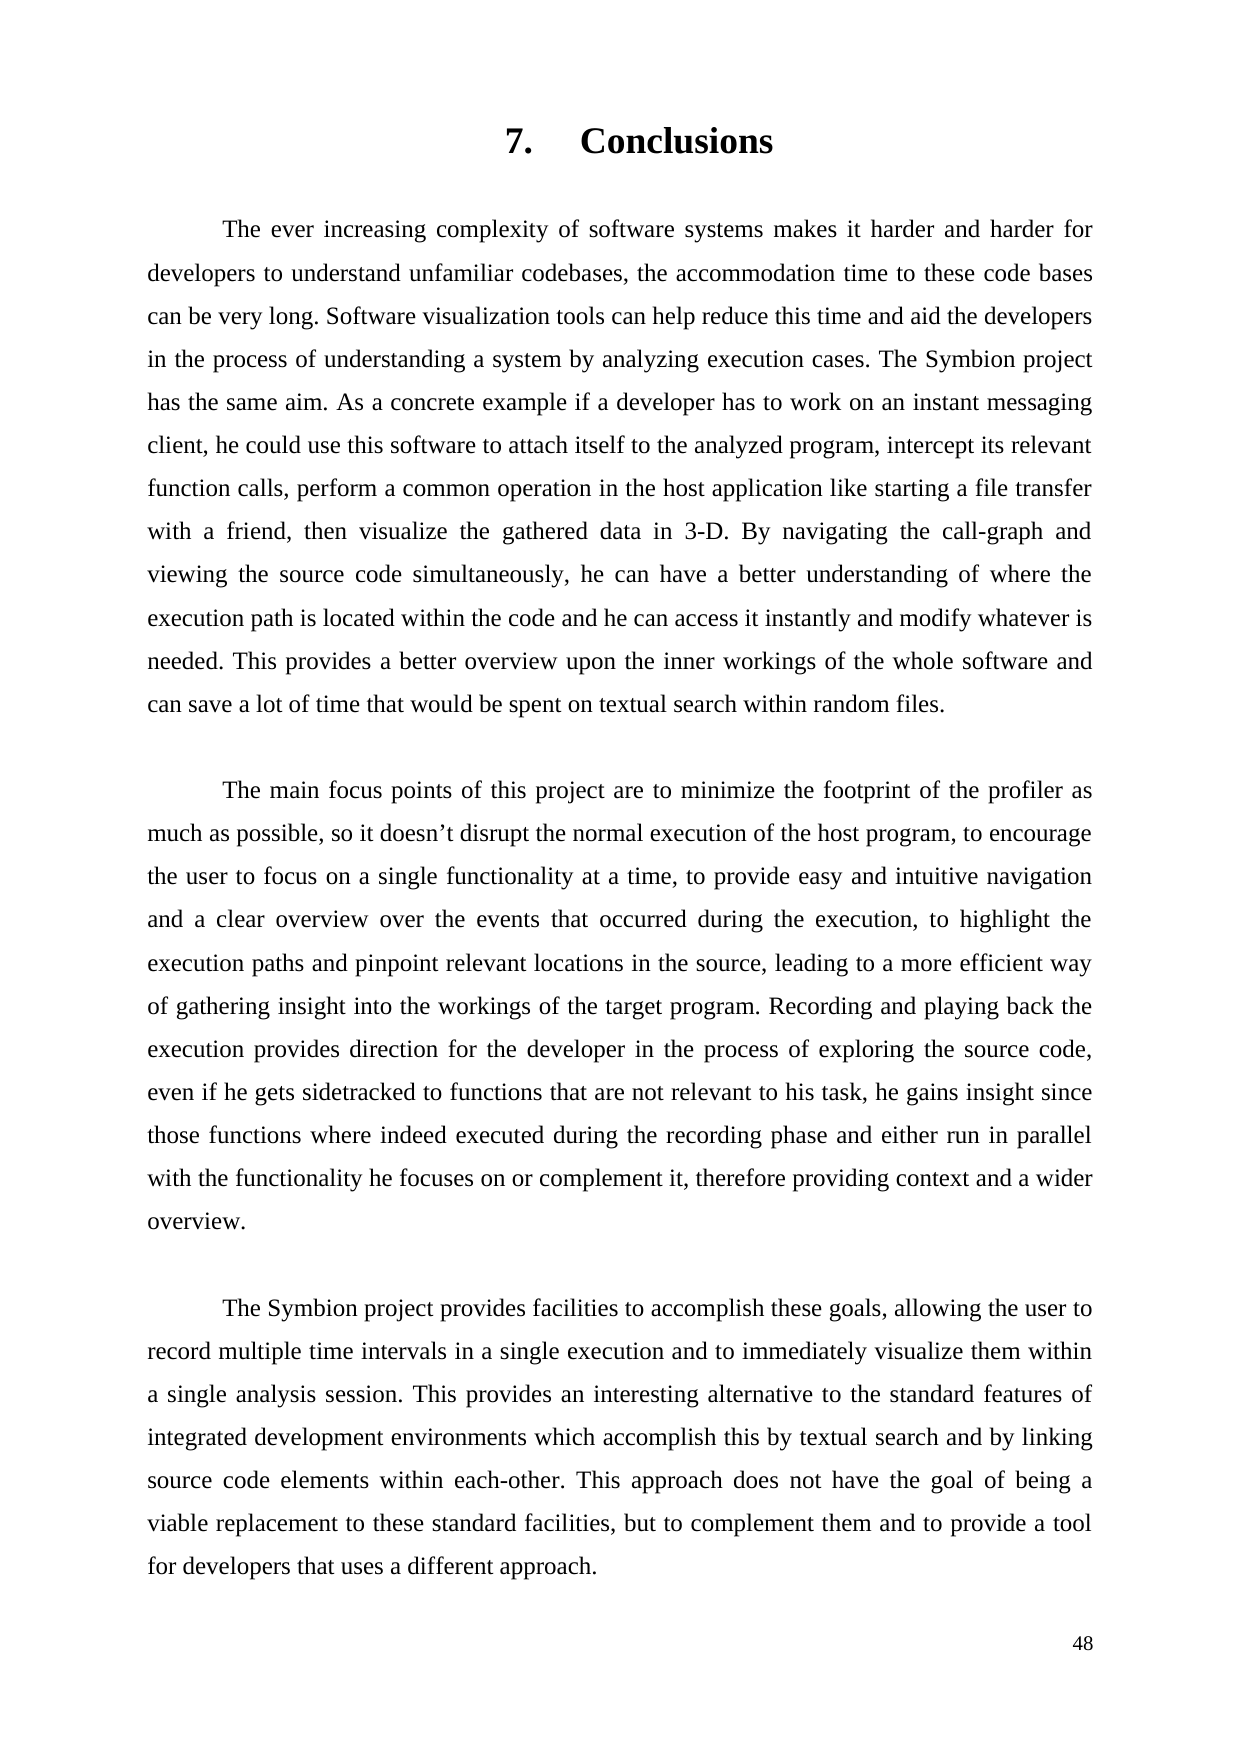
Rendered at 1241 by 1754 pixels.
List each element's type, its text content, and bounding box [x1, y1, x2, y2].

text The main focus points of this project are to minimize the footprint of the profiler as much as possible, so it doesn’t disrupt the normal execution of the host program, to encourage the user to focus on a single functionality at a time, to provide easy and intuitive navigation and a clear overview over the events that occurred during the execution, to highlight the execution paths and pinpoint relevant locations in the source, leading to a more efficient way of gathering insight into the workings of the target program. Recording and playing back the execution provides direction for the developer in the process of exploring the source code, even if he gets sidetracked to functions that are not relevant to his task, he gains insight since those functions where indeed executed during the recording phase and either run in parallel with the functionality he focuses on or complement it, therefore providing context and a wider overview. [147, 775, 1093, 1235]
subtitle Conclusions [184, 118, 1093, 162]
text The ever increasing complexity of software systems makes it harder and harder for developers to understand unfamiliar codebases, the accommodation time to these code bases can be very long. Software visualization tools can help reduce this time and aid the developers in the process of understanding a system by analyzing execution cases. The Symbion project has the same aim. As a concrete example if a developer has to work on an instant messaging client, he could use this software to attach itself to the analyzed program, intercept its relevant function calls, perform a common operation in the host application like starting a file transfer with a friend, then visualize the gathered data in 3-D. By navigating the call-graph and viewing the source code simultaneously, he can have a better understanding of where the execution path is located within the code and he can access it instantly and modify whatever is needed. This provides a better overview upon the inner workings of the whole software and can save a lot of time that would be spent on textual search within random files. [147, 214, 1093, 718]
text The Symbion project provides facilities to accomplish these goals, allowing the user to record multiple time intervals in a single execution and to immediately visualize them within a single analysis session. This provides an interesting alternative to the standard features of integrated development environments which accomplish this by textual search and by linking source code elements within each-other. This approach does not have the goal of being a viable replacement to these standard facilities, but to complement them and to provide a tool for developers that uses a different approach. [147, 1293, 1093, 1580]
